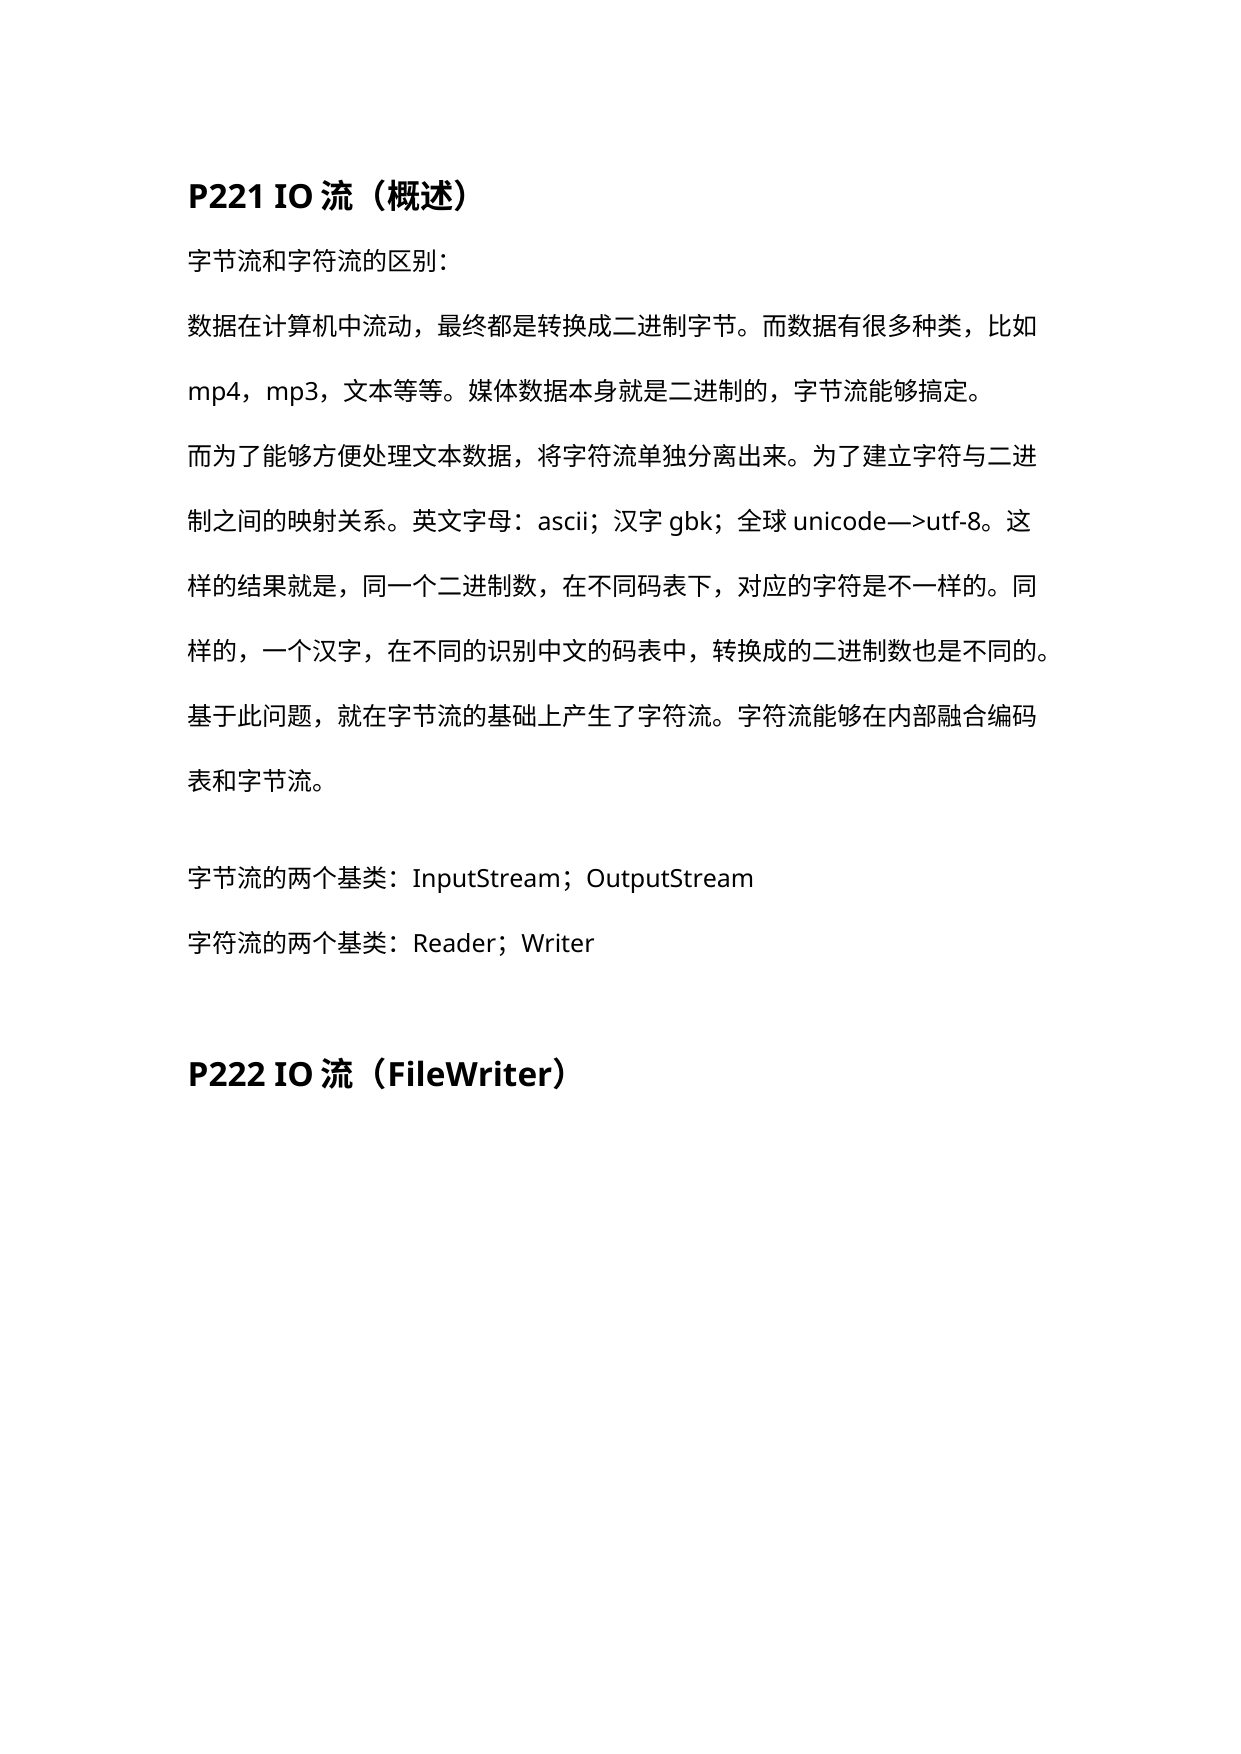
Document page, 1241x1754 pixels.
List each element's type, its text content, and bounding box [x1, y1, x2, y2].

text P222 IO流（FileWriter） [187, 1039, 1053, 1104]
text 字节流和字符流的区别： [187, 227, 1053, 292]
text 数据在计算机中流动，最终都是转换成二进制字节。而数据有很多种类，比如mp4，mp3，文本等等。媒体数据本身就是二进制的，字节流能够搞定。 [187, 292, 1053, 422]
text P221 IO流（概述） [187, 162, 1053, 227]
text 字符流的两个基类：Reader；Writer [187, 909, 1053, 974]
text 而为了能够方便处理文本数据，将字符流单独分离出来。为了建立字符与二进制之间的映射关系。英文字母：ascii；汉字gbk；全球unicode—>utf-8。这样的结果就是，同一个二进制数，在不同码表下，对应的字符是不一样的。同样的，一个汉字，在不同的识别中文的码表中，转换成的二进制数也是不同的。基于此问题，就在字节流的基础上产生了字符流。字符流能够在内部融合编码表和字节流。 [187, 422, 1053, 812]
text 字节流的两个基类：InputStream；OutputStream [187, 844, 1053, 909]
